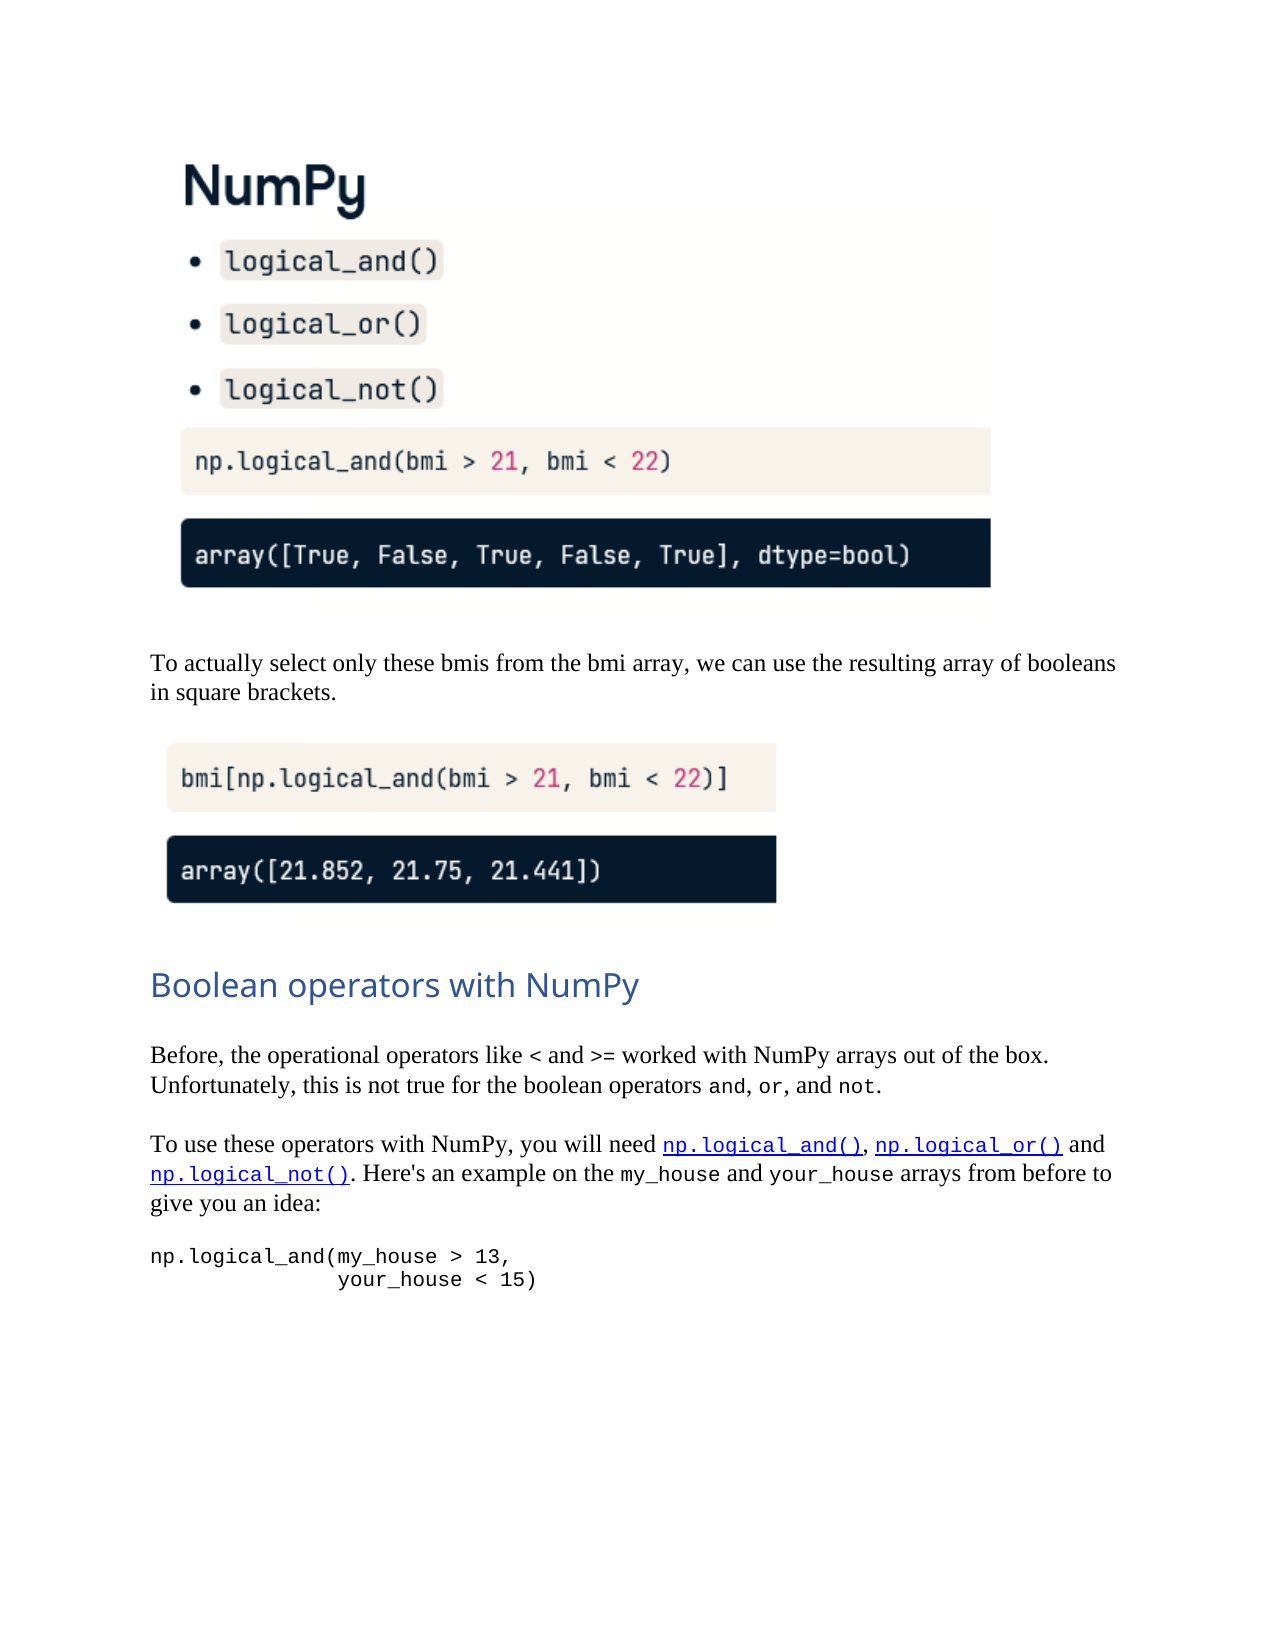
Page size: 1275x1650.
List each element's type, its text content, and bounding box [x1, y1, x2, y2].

text your_house < 15) [150, 1269, 1125, 1293]
picture [150, 150, 991, 619]
subtitle Boolean operators with NumPy [150, 962, 1125, 1008]
picture [150, 734, 777, 933]
text To use these operators with NumPy, you will need np.logical_and(), np.logical_or() and np.logical_not(). Here's an example on the my_house and your_house arrays from before to give you an idea: [150, 1129, 1125, 1217]
text Before, the operational operators like < and >= worked with NumPy arrays out of the box. Unfortunately, this is not true for the boolean operators and, or, and not. [150, 1040, 1125, 1099]
text To actually select only these bmis from the bmi array, we can use the resulting array of booleans in square brackets. [150, 648, 1125, 705]
text np.logical_and(my_house > 13, [150, 1246, 1125, 1269]
